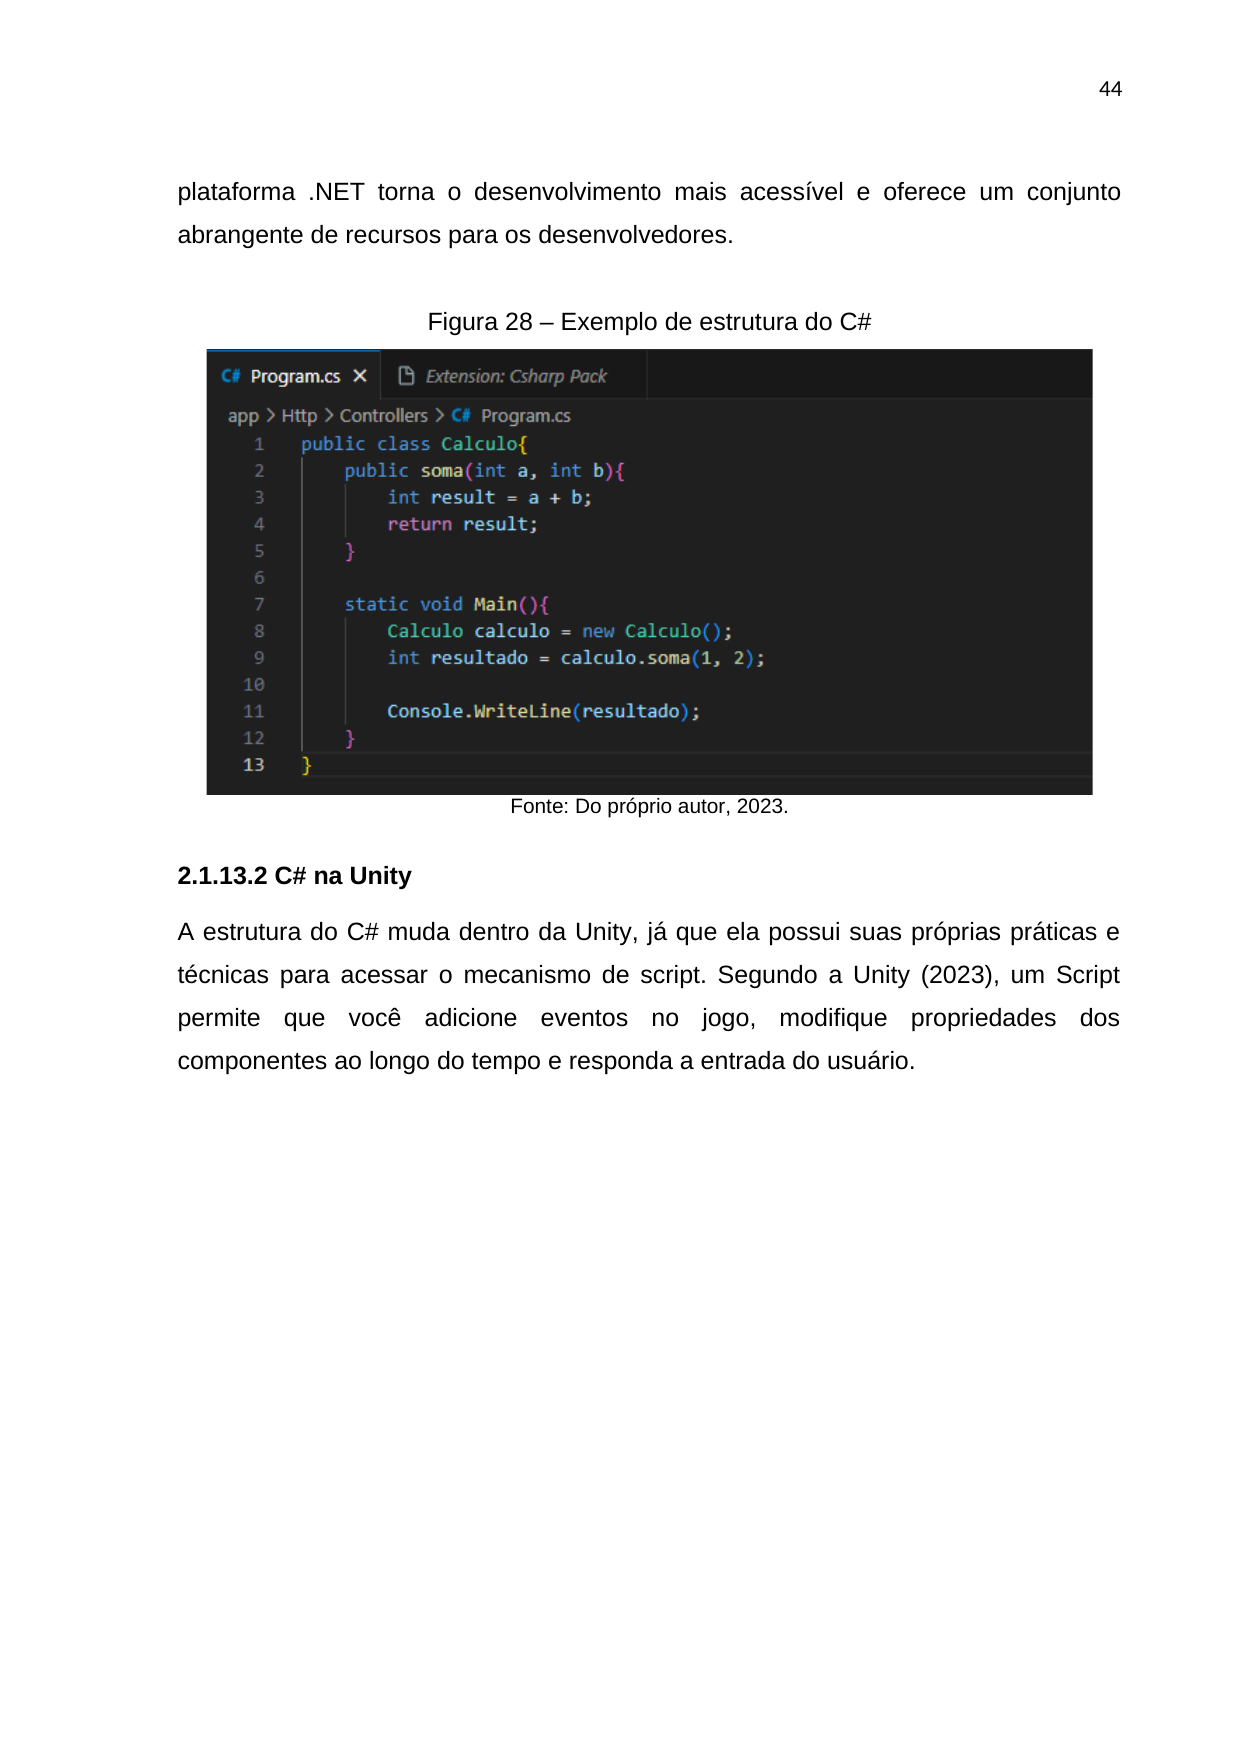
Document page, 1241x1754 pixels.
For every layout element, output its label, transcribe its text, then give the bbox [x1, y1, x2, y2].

text Figura 28 – Exemplo de estrutura do C# [177, 307, 1122, 335]
text Fonte: Do próprio autor, 2023. [177, 794, 1122, 818]
text A estrutura do C# muda dentro da Unity, já que ela possui suas próprias práticas e técnicas para acessar o mecanismo de script. Segundo a Unity (2023), um Script permite que você adicione eventos no jogo, modifique propriedades dos componentes ao longo do tempo e responda a entrada do usuário. [177, 917, 1122, 1075]
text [177, 177, 1122, 249]
picture [206, 349, 1093, 795]
text 2.1.13.2 C# na Unity [177, 861, 1122, 890]
